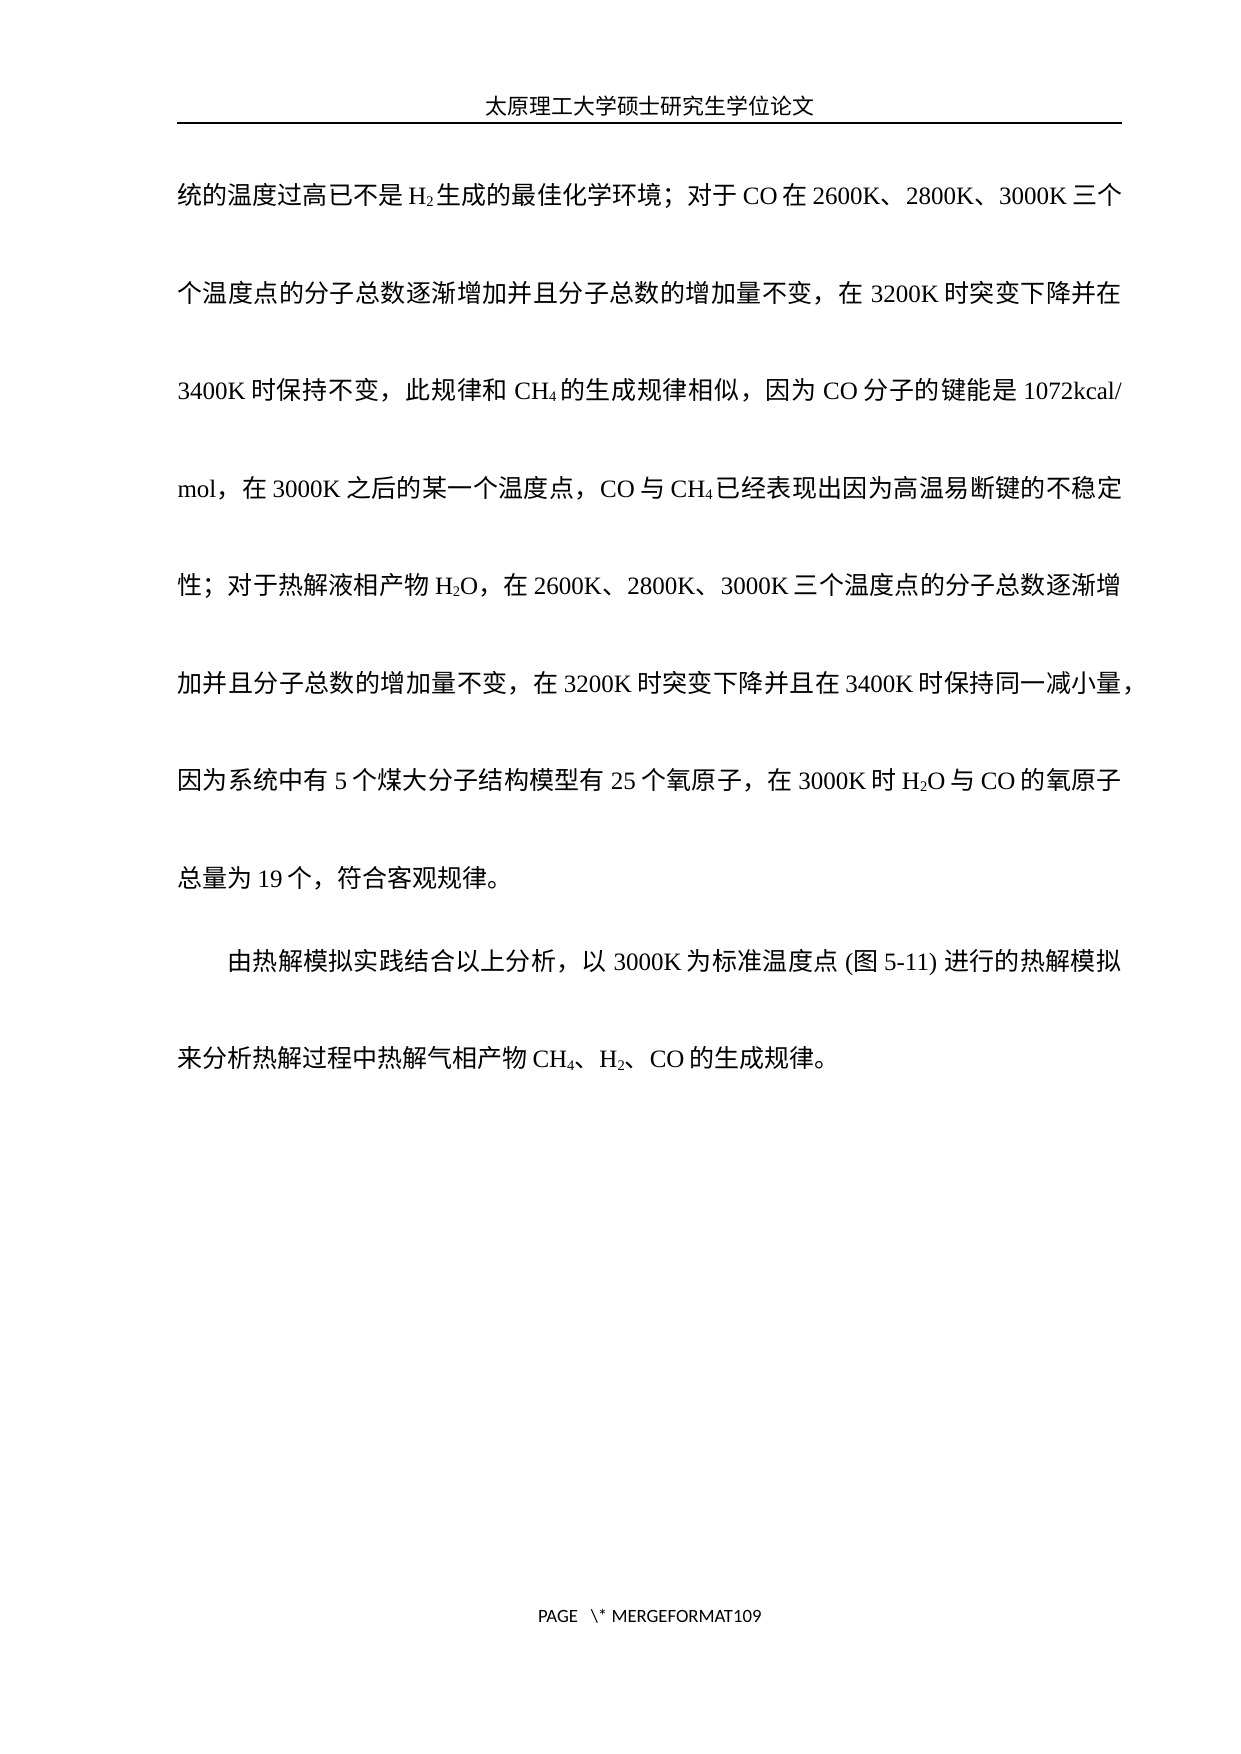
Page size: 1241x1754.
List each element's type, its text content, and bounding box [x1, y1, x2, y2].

text 由热解模拟实践结合以上分析，以3000K为标准温度点 (图5-11) 进行的热解模拟来分析热解过程中热解气相产物CH4、H2、CO的生成规律。 [177, 927, 1122, 1089]
